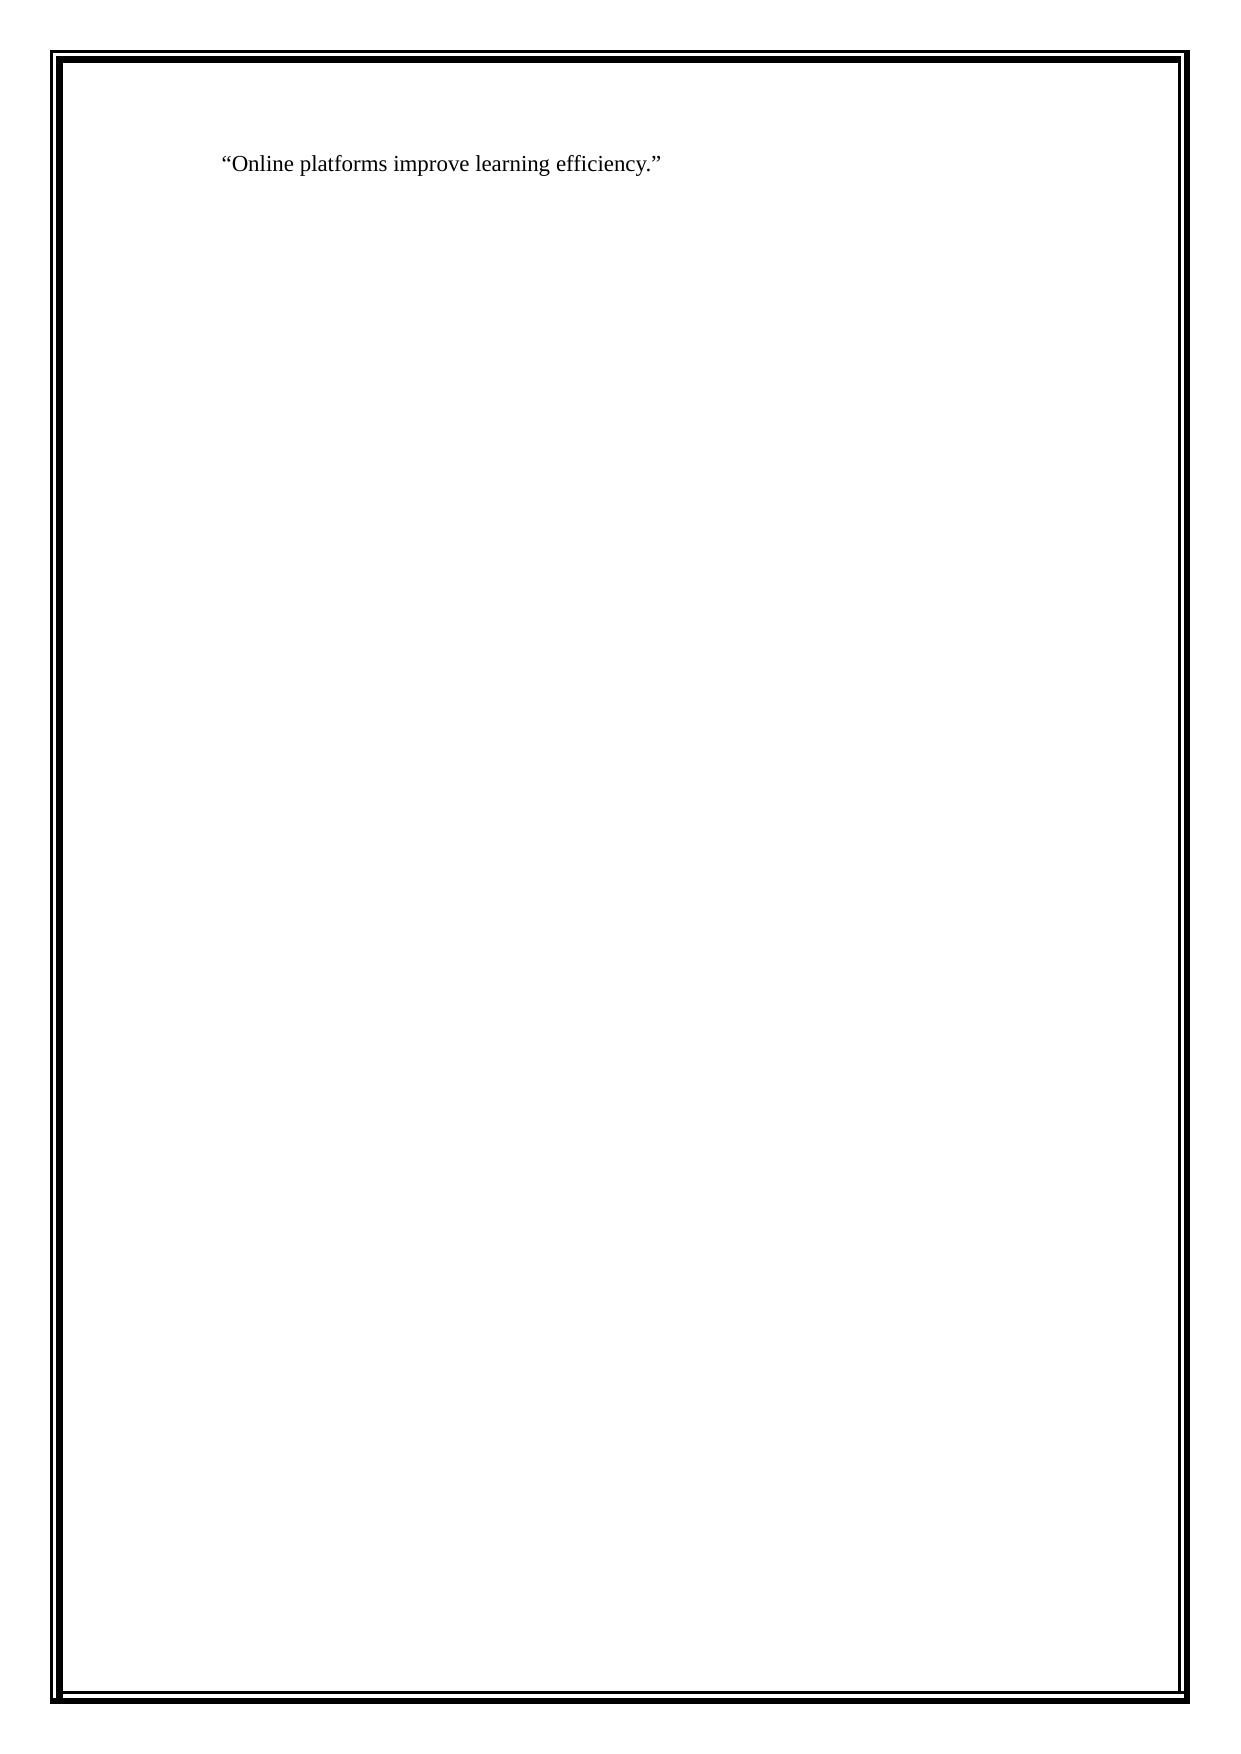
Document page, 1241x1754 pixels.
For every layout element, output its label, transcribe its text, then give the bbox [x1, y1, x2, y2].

text “Online platforms improve learning efficiency.” [187, 150, 1090, 176]
